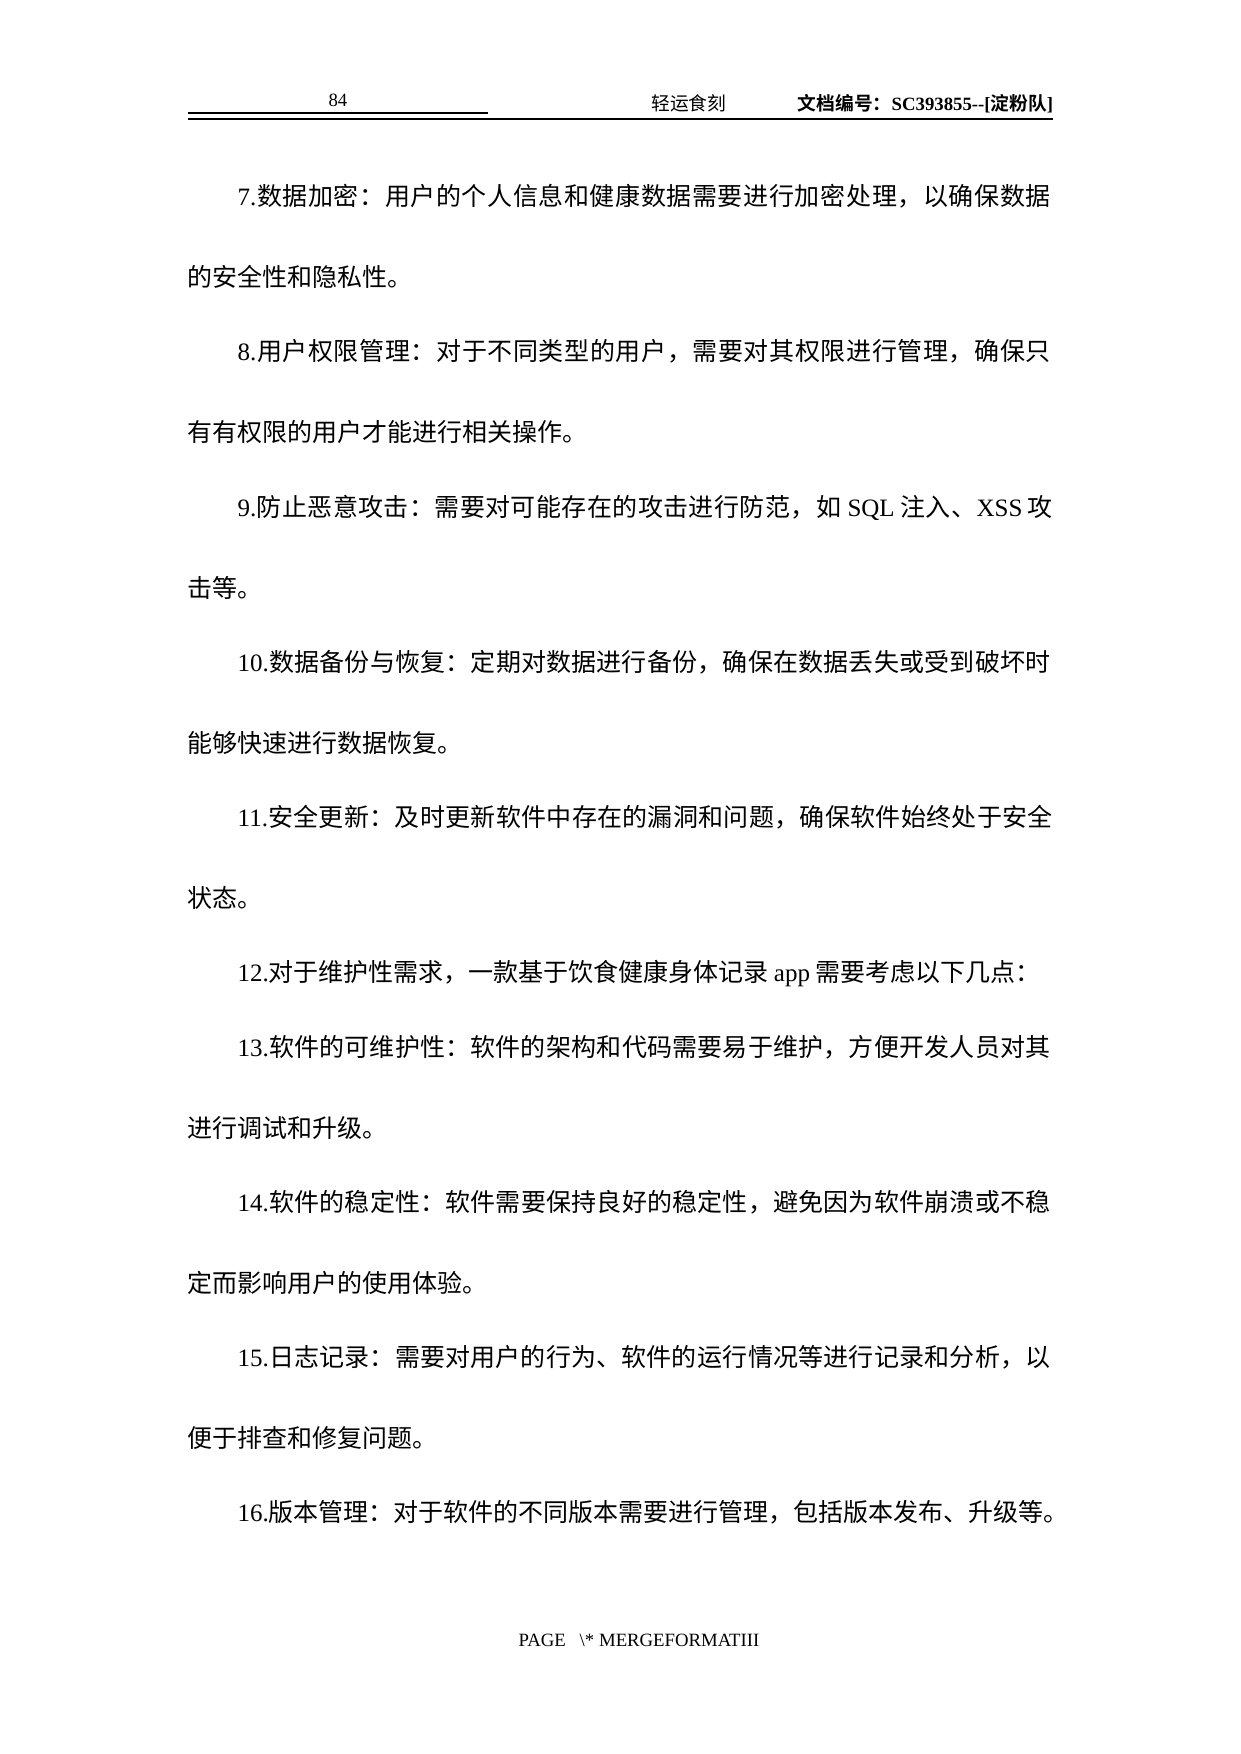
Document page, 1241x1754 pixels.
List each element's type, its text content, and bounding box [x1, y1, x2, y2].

text 7.数据加密：用户的个人信息和健康数据需要进行加密处理，以确保数据的安全性和隐私性。 [187, 162, 1053, 308]
text 12.对于维护性需求，一款基于饮食健康身体记录app需要考虑以下几点： [187, 938, 1053, 1003]
text 15.日志记录：需要对用户的行为、软件的运行情况等进行记录和分析，以便于排查和修复问题。 [187, 1323, 1053, 1469]
text 10.数据备份与恢复：定期对数据进行备份，确保在数据丢失或受到破坏时能够快速进行数据恢复。 [187, 628, 1053, 774]
text 8.用户权限管理：对于不同类型的用户，需要对其权限进行管理，确保只有有权限的用户才能进行相关操作。 [187, 317, 1053, 463]
text 13.软件的可维护性：软件的架构和代码需要易于维护，方便开发人员对其进行调试和升级。 [187, 1013, 1053, 1159]
text 16.版本管理：对于软件的不同版本需要进行管理，包括版本发布、升级等。 [187, 1478, 1053, 1543]
text 14.软件的稳定性：软件需要保持良好的稳定性，避免因为软件崩溃或不稳定而影响用户的使用体验。 [187, 1168, 1053, 1314]
text 11.安全更新：及时更新软件中存在的漏洞和问题，确保软件始终处于安全状态。 [187, 783, 1053, 929]
text 9.防止恶意攻击：需要对可能存在的攻击进行防范，如SQL注入、XSS攻击等。 [187, 473, 1053, 619]
